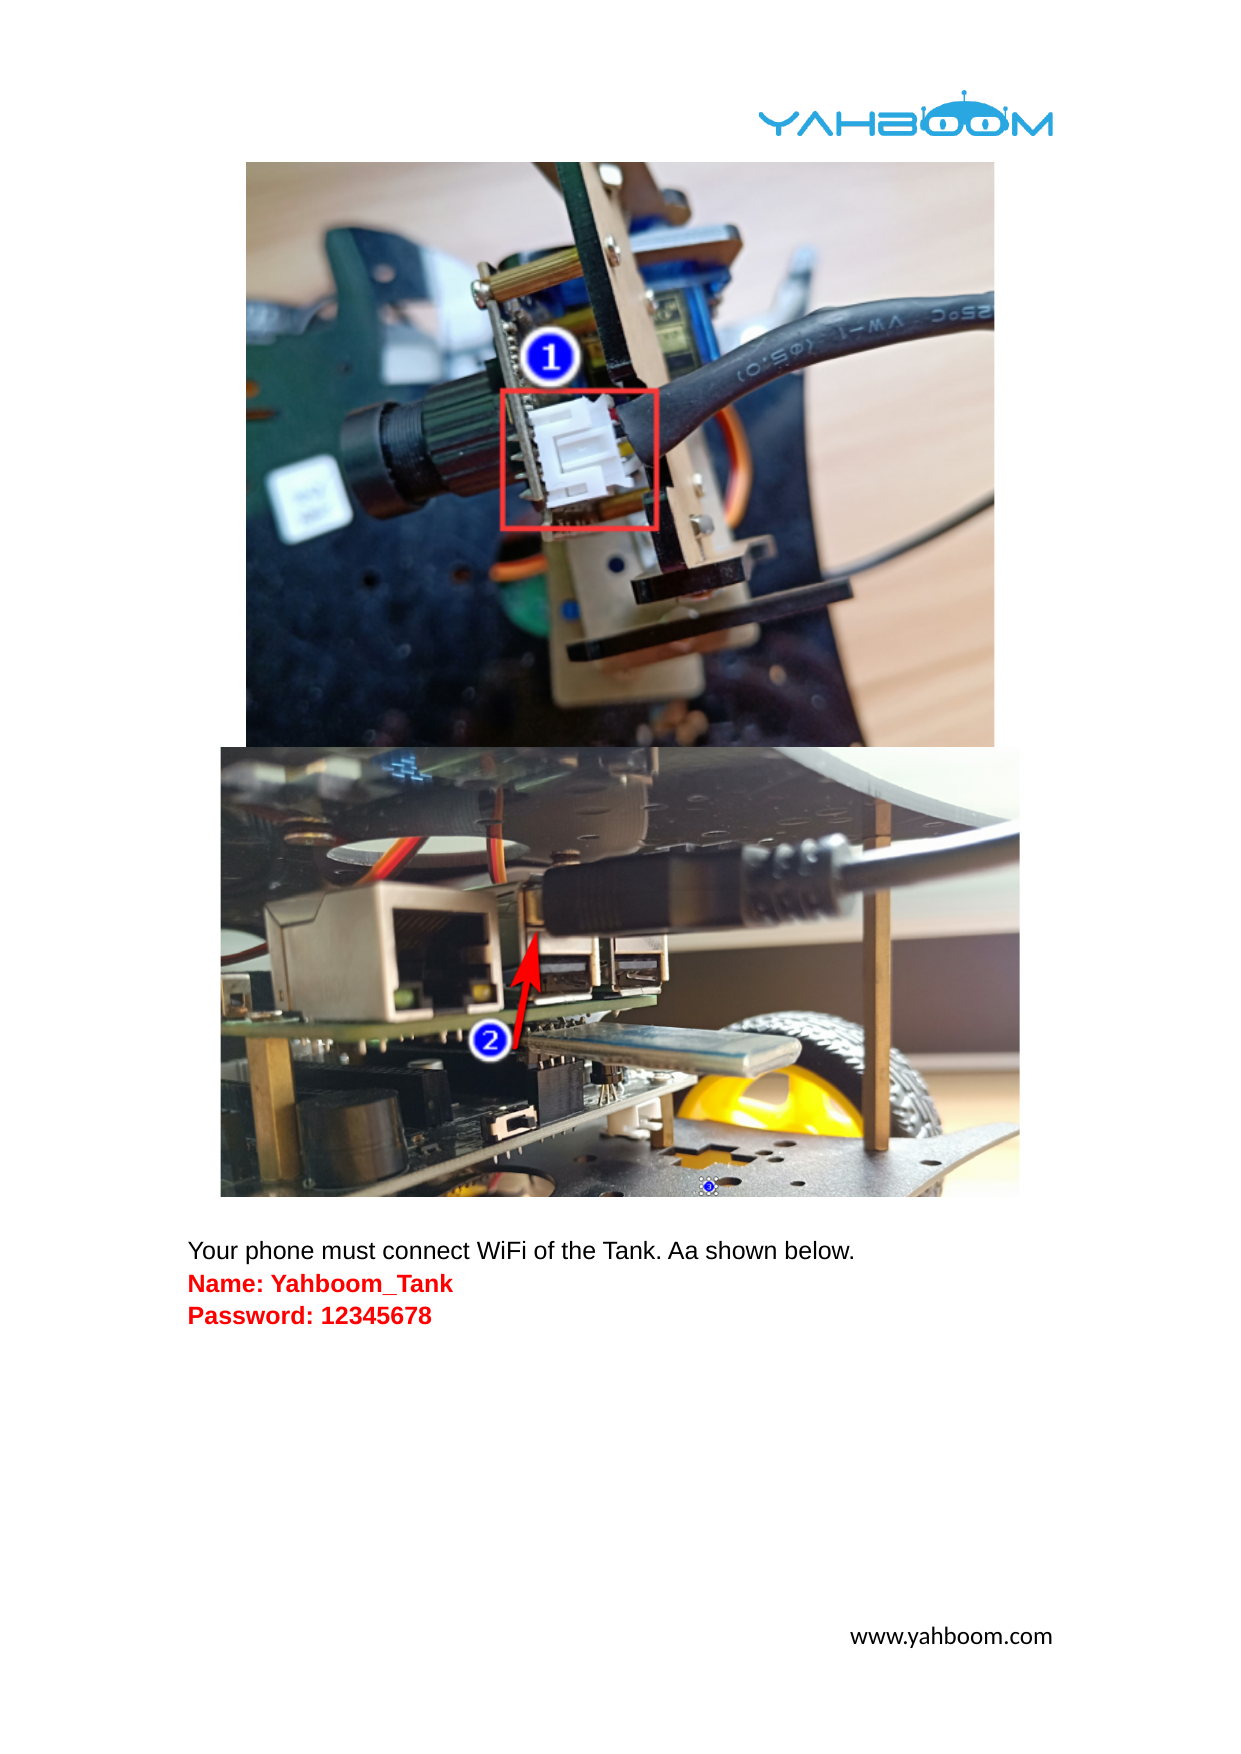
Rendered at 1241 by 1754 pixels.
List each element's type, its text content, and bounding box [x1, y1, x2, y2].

text Name: Yahboom_Tank [187, 1267, 1053, 1299]
list Your phone must connect WiFi of the Tank. Aa shown below. [187, 1234, 1053, 1267]
picture [758, 90, 1053, 136]
picture [220, 162, 1020, 1197]
text Password: 12345678 [187, 1299, 1053, 1332]
